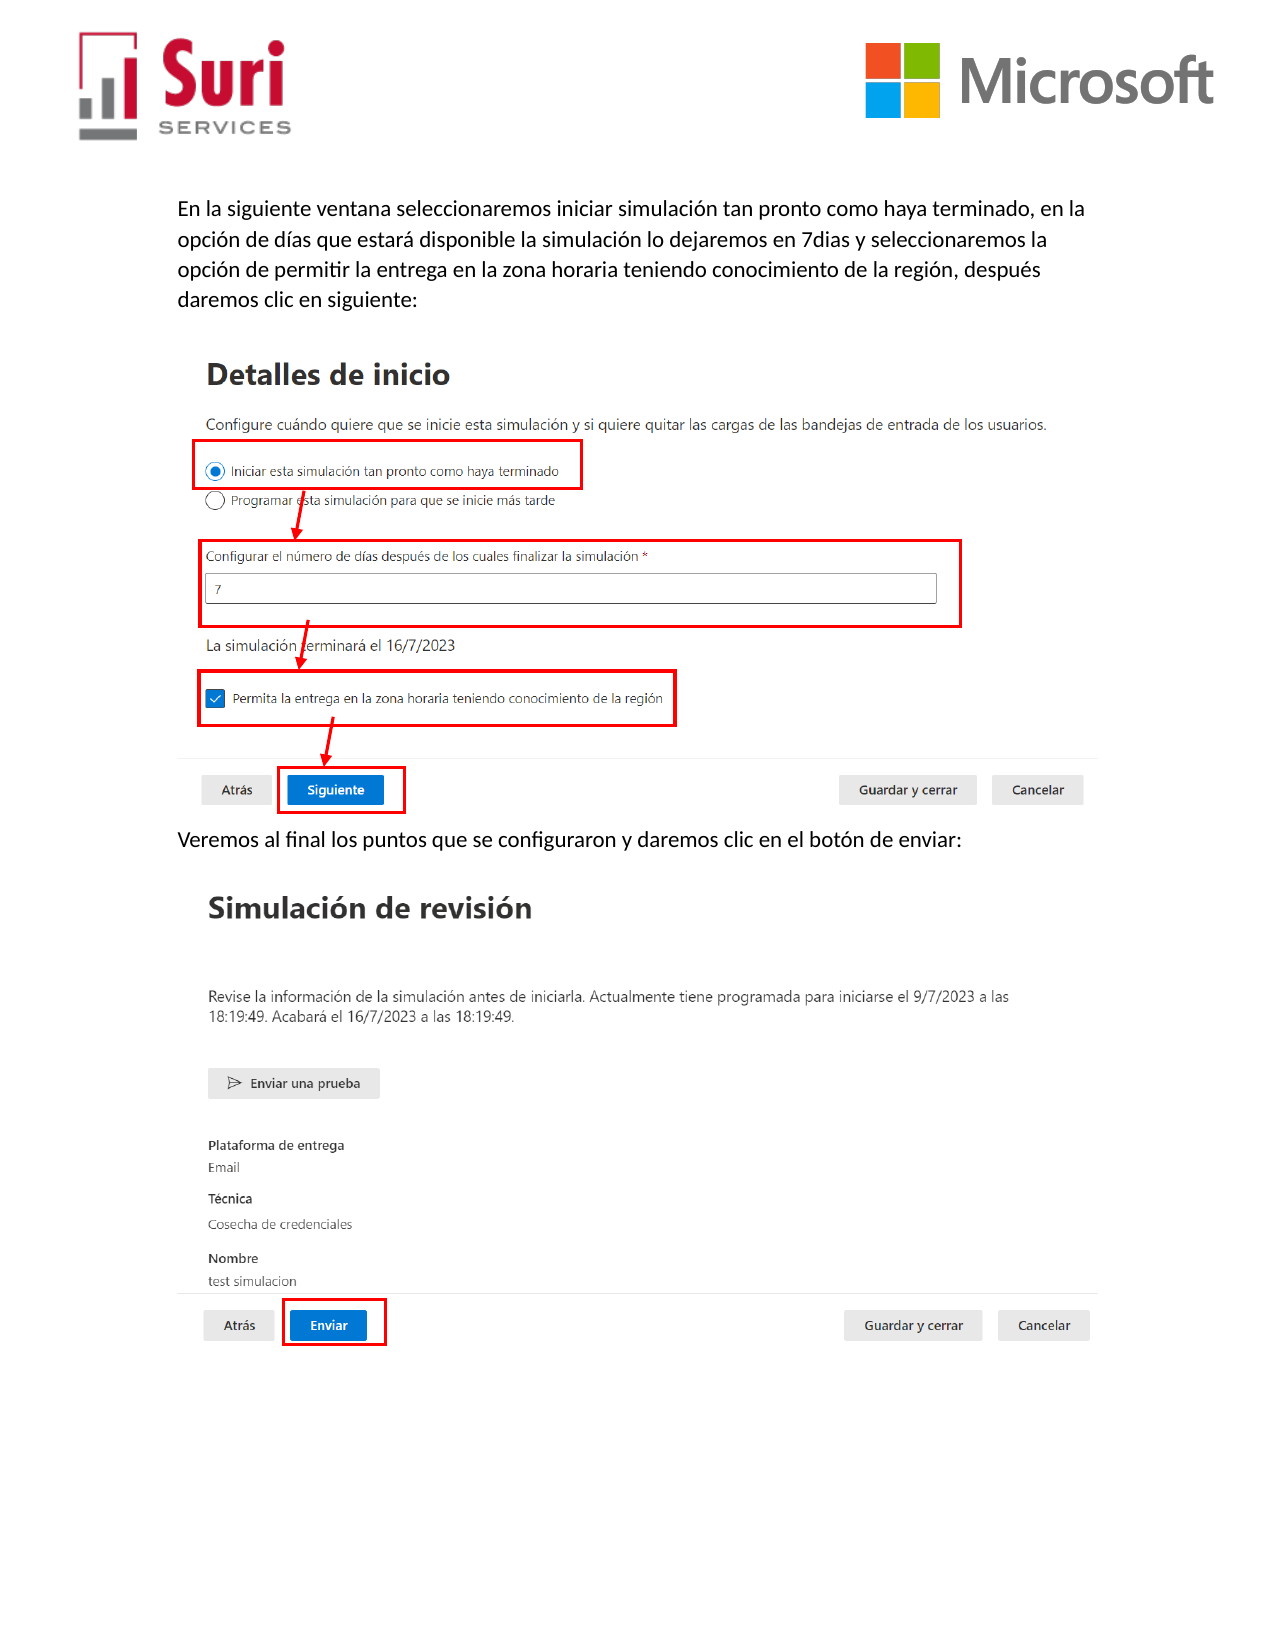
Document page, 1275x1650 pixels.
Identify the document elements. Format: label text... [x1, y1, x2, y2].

picture [202, 542, 959, 625]
text En la siguiente ventana seleccionaremos iniciar simulación tan pronto como haya terminado, en la opción de días que estará disponible la simulación lo dejaremos en 7dias y seleccionaremos la opción de permitir la entrega en la zona horaria teniendo conocimiento de la región, después daremos clic en siguiente: [177, 194, 1098, 313]
picture [195, 442, 580, 487]
picture [177, 872, 1098, 1344]
text Veremos al final los puntos que se configuraron y daremos clic en el botón de enviar: [177, 826, 1098, 854]
picture [280, 769, 403, 807]
picture [67, 27, 308, 147]
picture [865, 43, 1214, 118]
picture [177, 332, 1098, 807]
picture [201, 673, 673, 724]
picture [285, 1301, 384, 1343]
